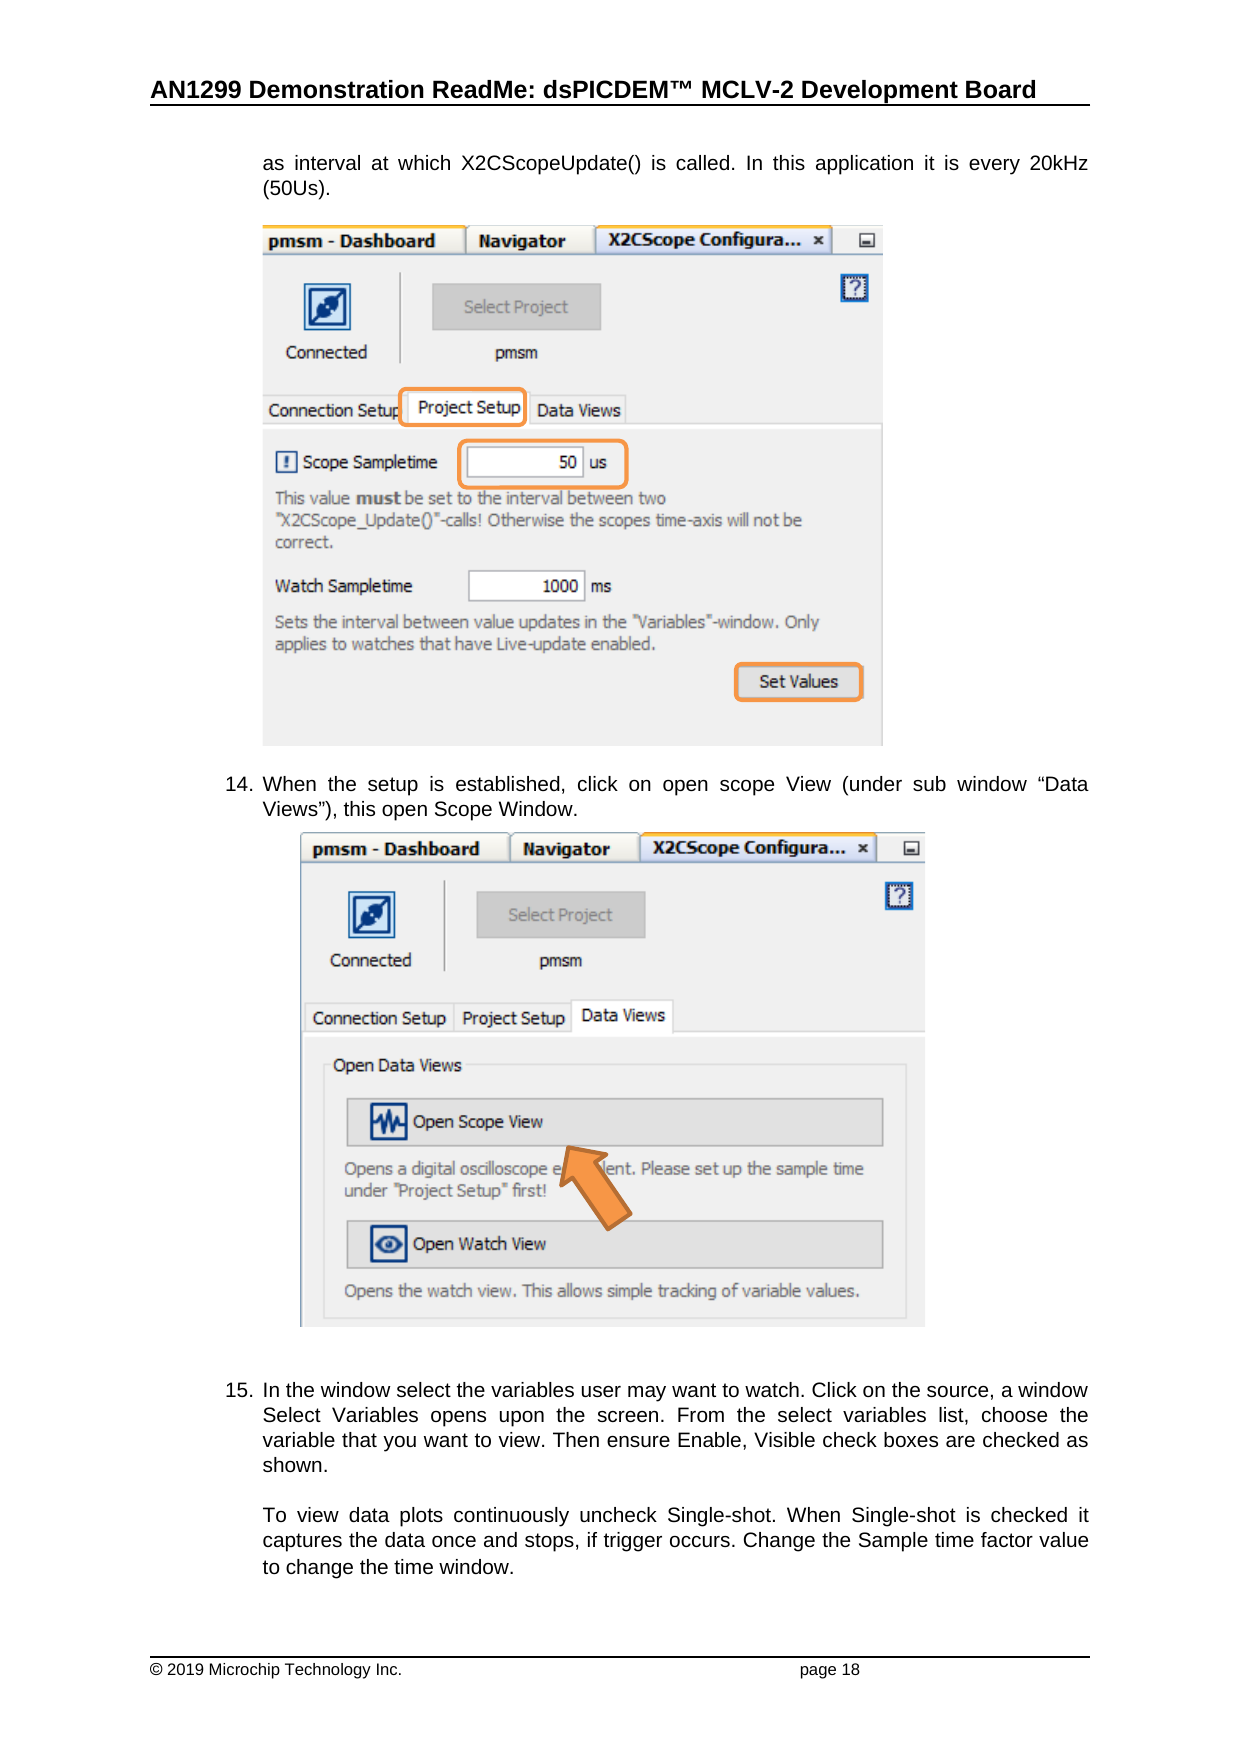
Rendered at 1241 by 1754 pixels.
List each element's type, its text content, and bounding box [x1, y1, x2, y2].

list When the setup is established, click on open scope View (under sub window “Data Views”), this open Scope Window. [225, 770, 1090, 820]
list In the window select the variables user may want to watch. Click on the source, a window Select Variables opens upon the screen. From the select variables list, choose the variable that you want to view. Then ensure Enable, Visible check boxes are checked as shown. [225, 1377, 1090, 1477]
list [225, 150, 1090, 200]
list To view data plots continuously uncheck Single-shot. When Single-shot is checked it captures the data once and stops, if trigger occurs. Change the Sample time factor value to change the time window. [262, 1502, 1090, 1580]
